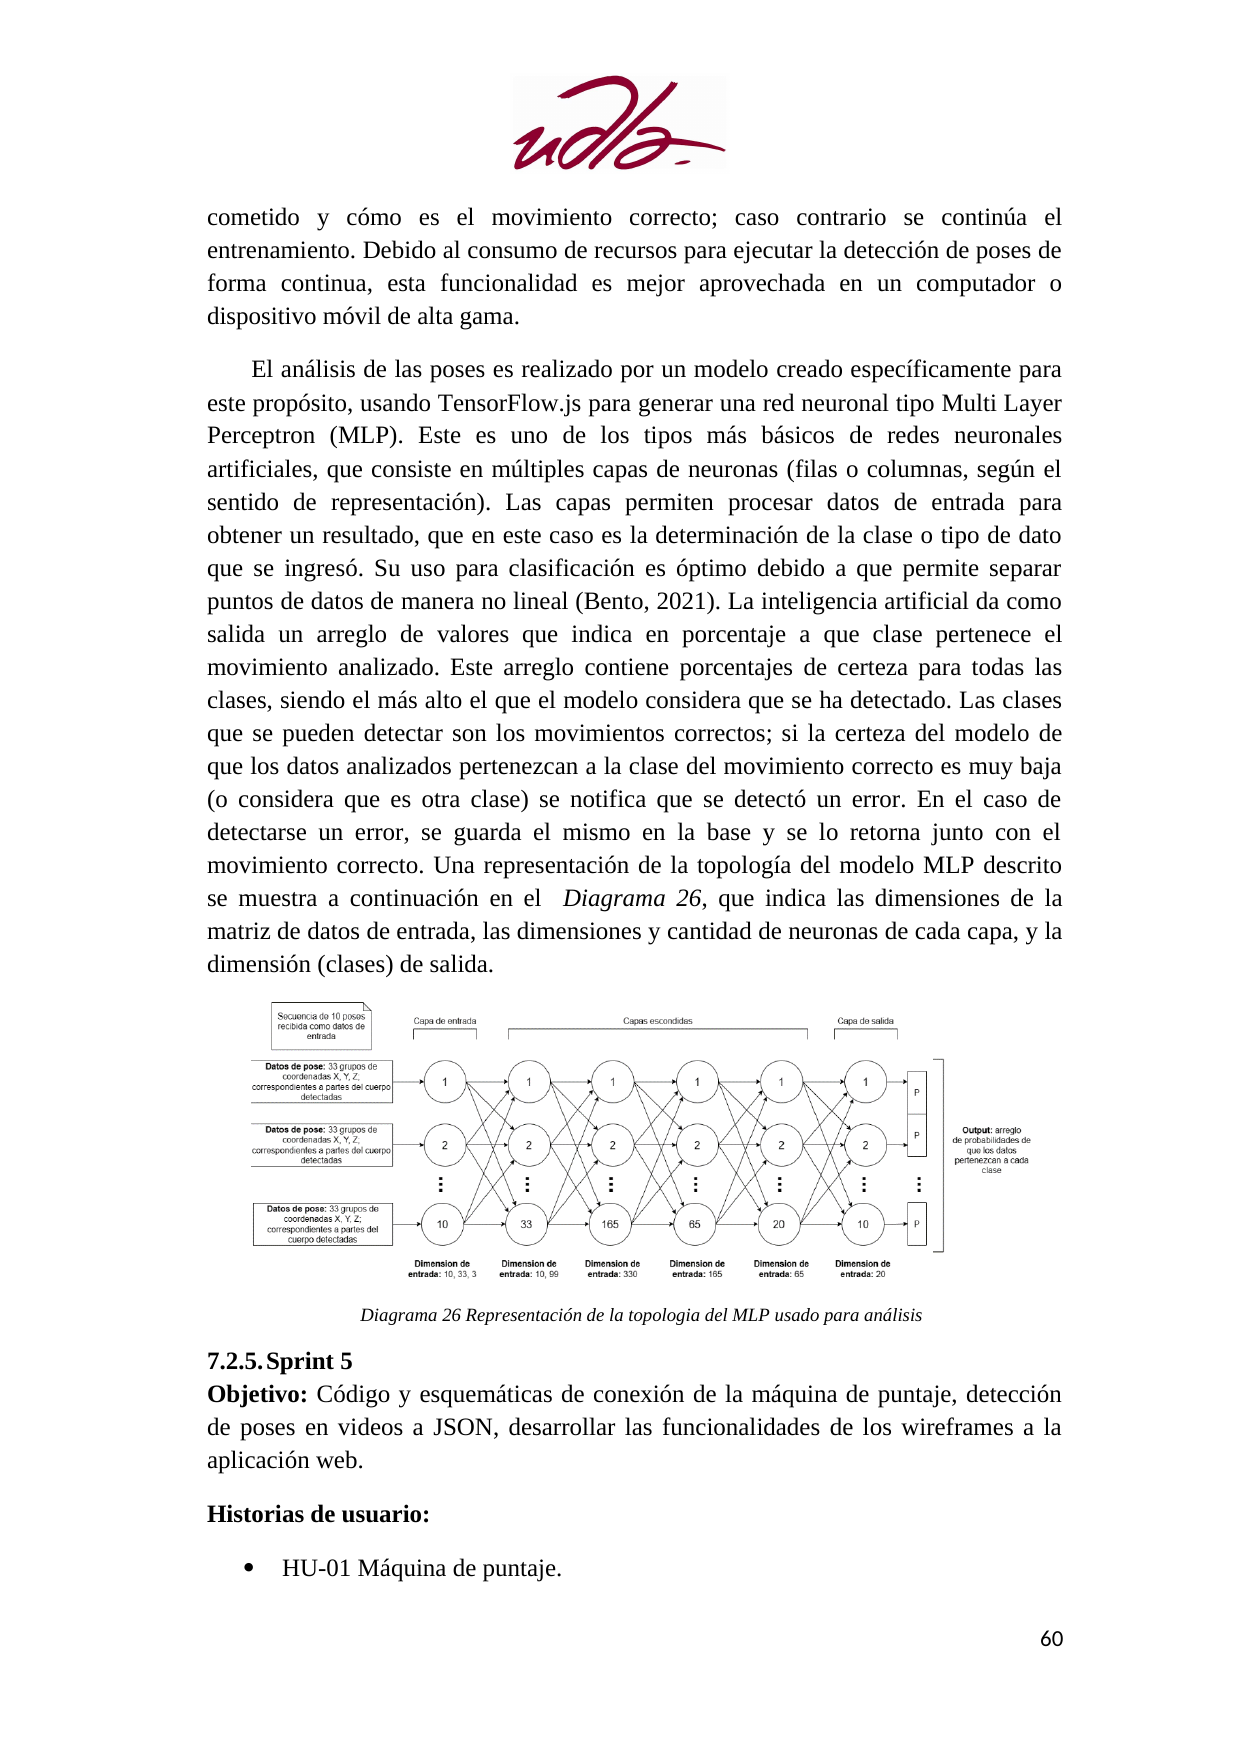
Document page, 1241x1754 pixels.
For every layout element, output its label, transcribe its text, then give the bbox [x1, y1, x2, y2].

picture [251, 1002, 1034, 1279]
text Diagrama 26 Representación de la topologia del MLP usado para análisis [222, 1303, 1063, 1325]
text Historias de usuario: [207, 1499, 1063, 1527]
list HU-01 Máquina de puntaje. [244, 1553, 1063, 1581]
picture [509, 73, 731, 174]
text El análisis de las poses es realizado por un modelo creado específicamente para este propósito, usando TensorFlow.js para generar una red neuronal tipo Multi Layer Perceptron (MLP). Este es uno de los tipos más básicos de redes neuronales artificiales, que consiste en múltiples capas de neuronas (filas o columnas, según el sentido de representación). Las capas permiten procesar datos de entrada para obtener un resultado, que en este caso es la determinación de la clase o tipo de dato que se ingresó. Su uso para clasificación es óptimo debido a que permite separar puntos de datos de manera no lineal (Bento, 2021). La inteligencia artificial da como salida un arreglo de valores que indica en porcentaje a que clase pertenece el movimiento analizado. Este arreglo contiene porcentajes de certeza para todas las clases, siendo el más alto el que el modelo considera que se ha detectado. Las clases que se pueden detectar son los movimientos correctos; si la certeza del modelo de que los datos analizados pertenezcan a la clase del movimiento correcto es muy baja (o considera que es otra clase) se notifica que se detectó un error. En el caso de detectarse un error, se guarda el mismo en la base y se lo retorna junto con el movimiento correcto. Una representación de la topología del modelo MLP descrito se muestra a continuación en el Diagrama 26, que indica las dimensiones de la matriz de datos de entrada, las dimensiones y cantidad de neuronas de cada capa, y la dimensión (clases) de salida. [207, 354, 1063, 978]
subtitle Sprint 5 [207, 1346, 1063, 1374]
text Objetivo: Código y esquemáticas de conexión de la máquina de puntaje, detección de poses en videos a JSON, desarrollar las funcionalidades de los wireframes a la aplicación web. [207, 1379, 1063, 1474]
